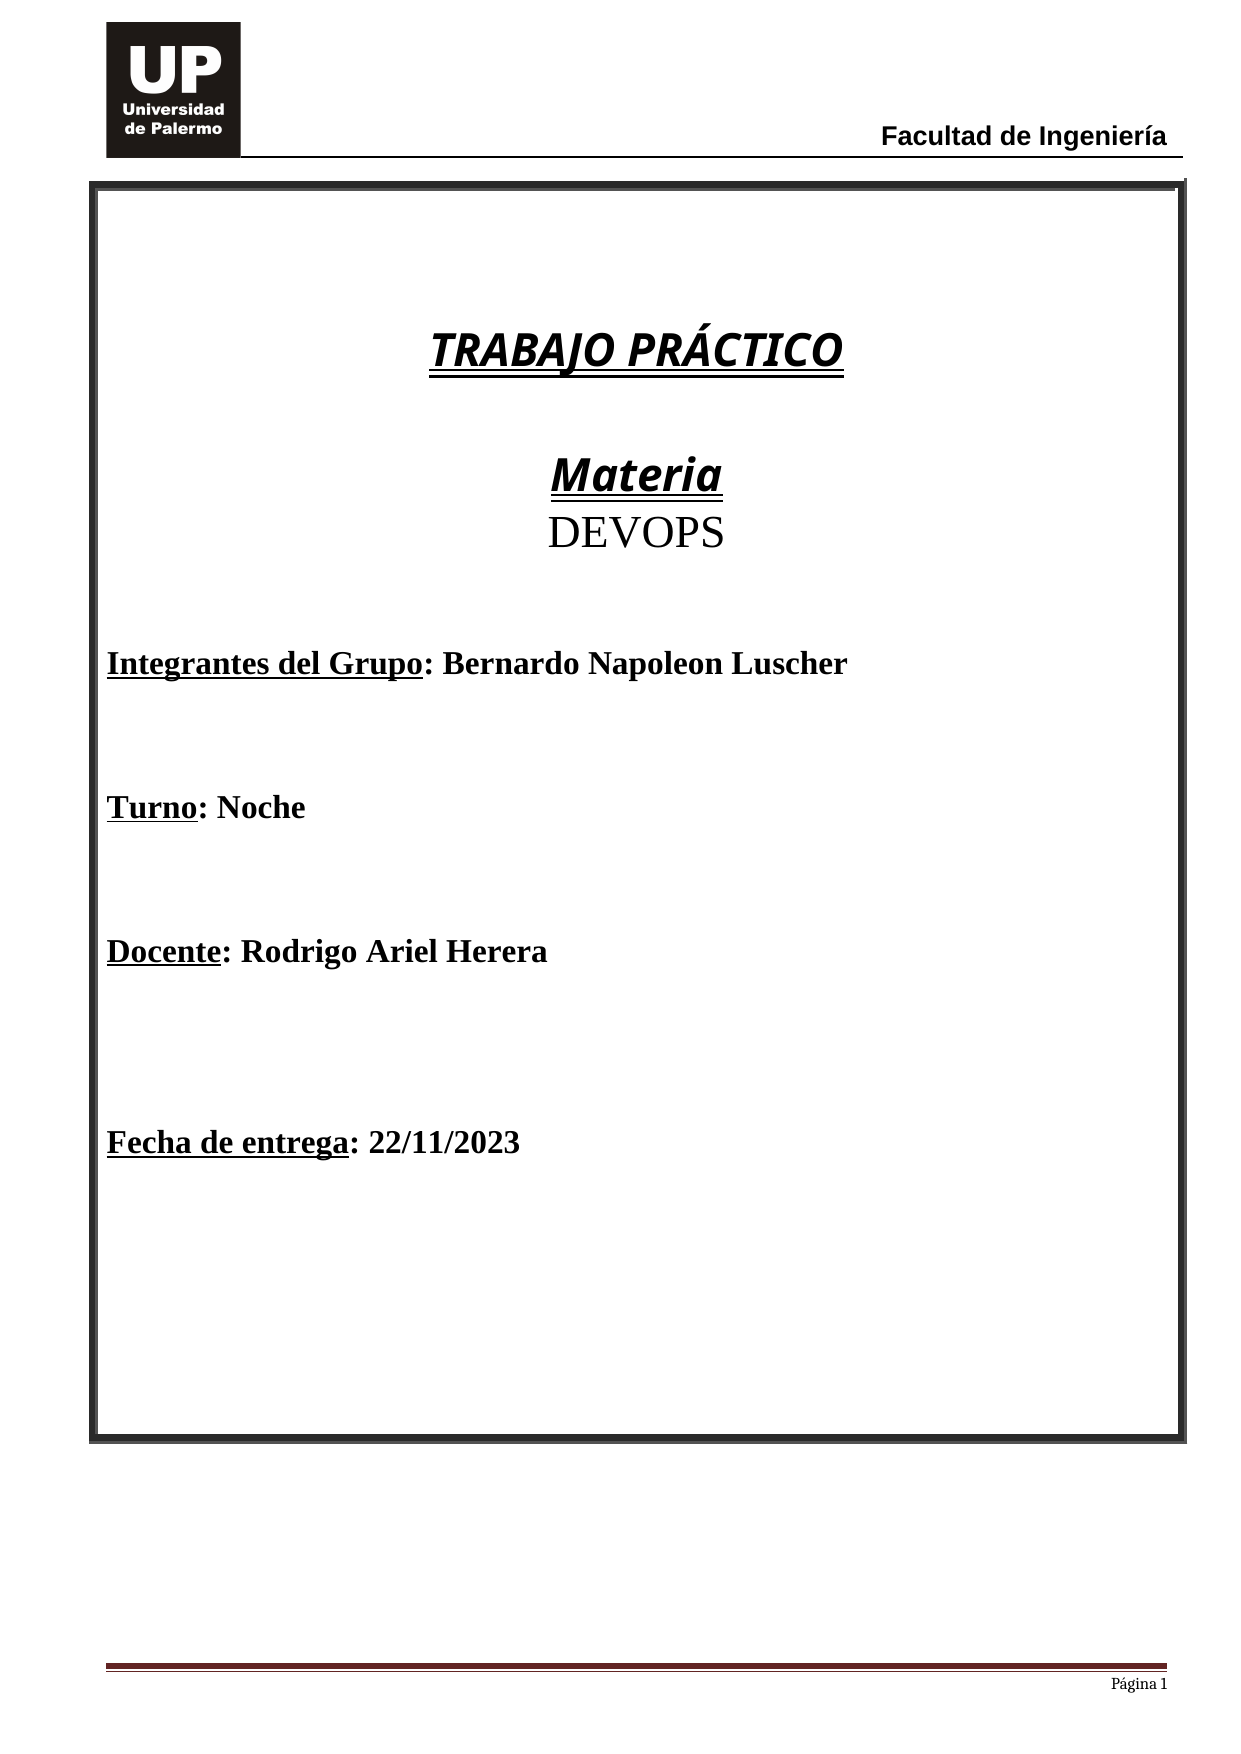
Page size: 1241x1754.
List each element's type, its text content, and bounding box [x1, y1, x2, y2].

text Materia [106, 442, 1167, 504]
text Fecha de entrega: 22/11/2023 [106, 1123, 1167, 1161]
text DEVOPS [106, 504, 1167, 557]
text Docente: Rodrigo Ariel Herera [106, 931, 1167, 969]
text Turno: Noche [106, 787, 1167, 826]
text TRABAJO PRÁCTICO [106, 317, 1167, 380]
text Integrantes del Grupo: Bernardo Napoleon Luscher [106, 643, 1167, 682]
picture [106, 22, 241, 158]
